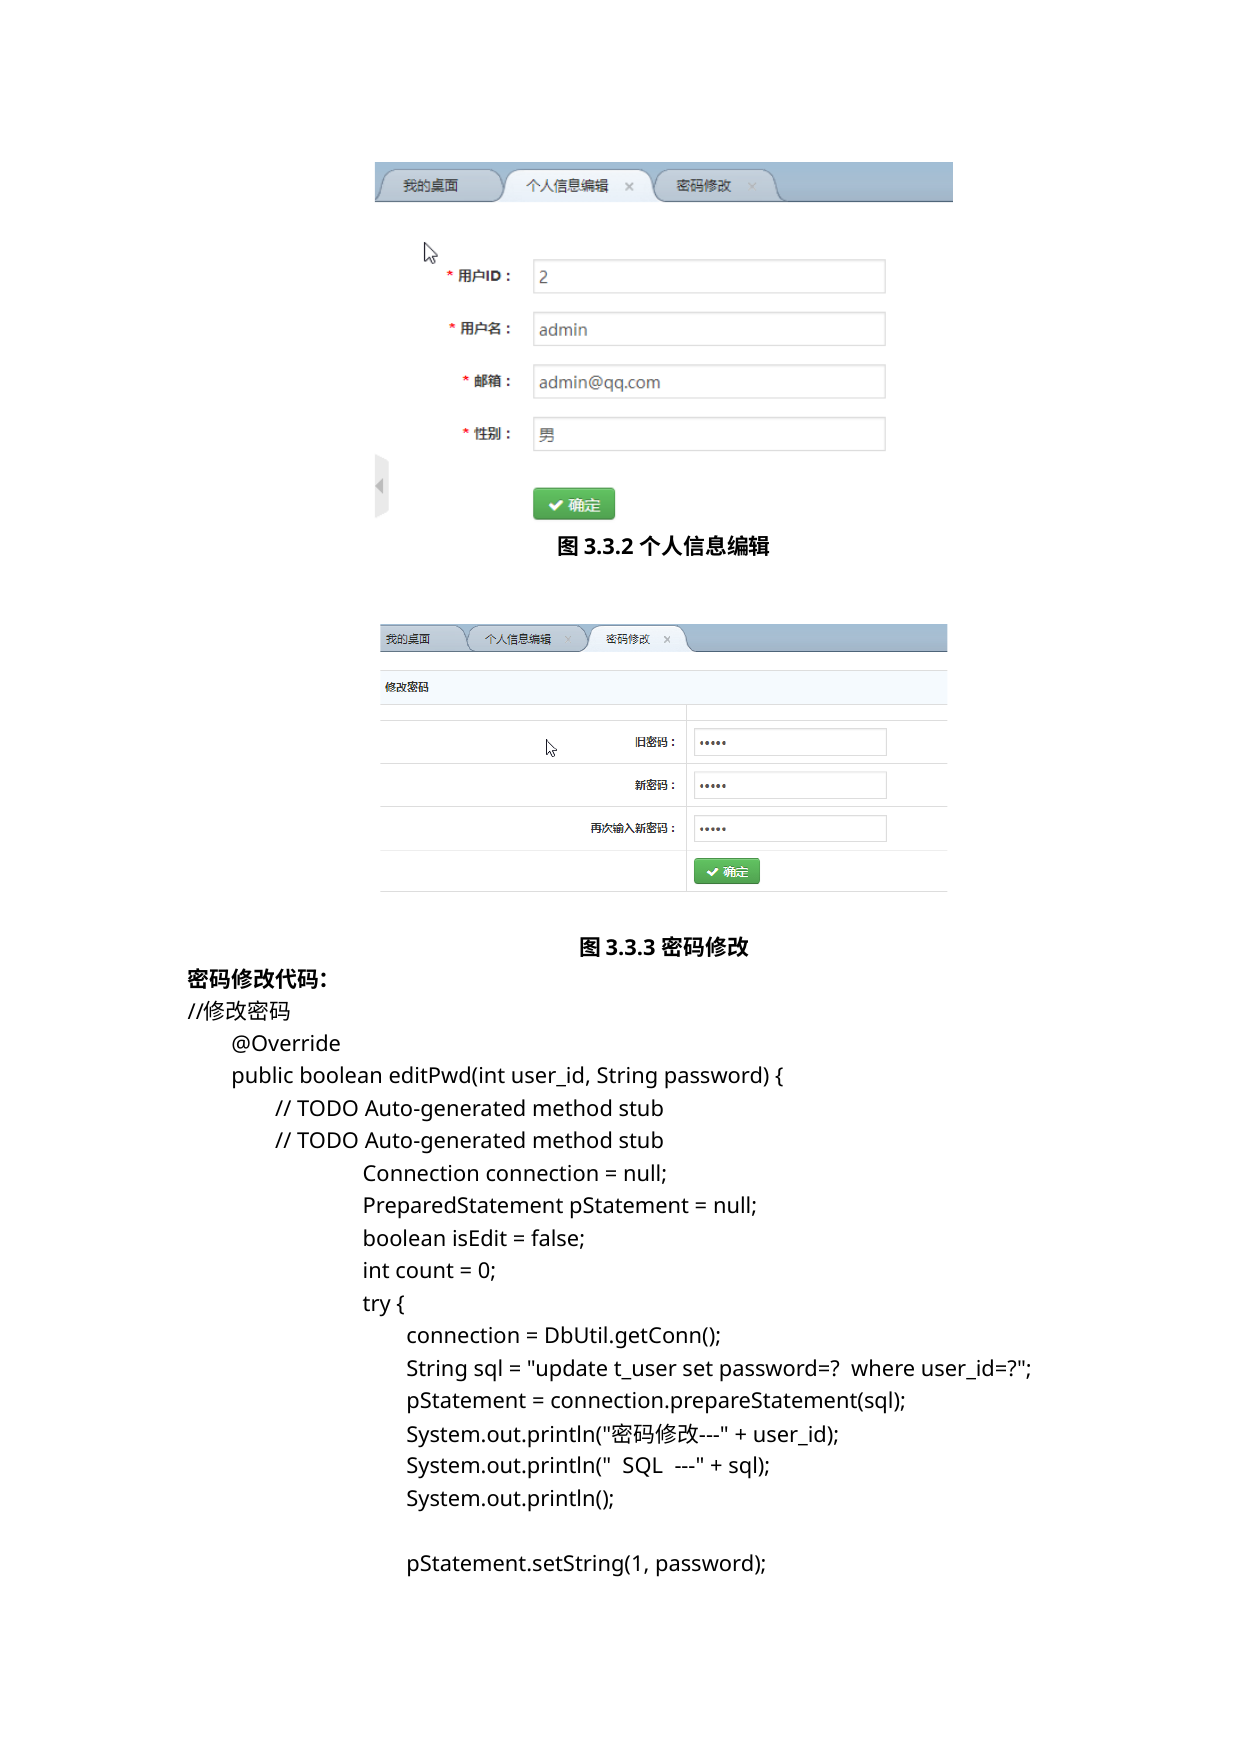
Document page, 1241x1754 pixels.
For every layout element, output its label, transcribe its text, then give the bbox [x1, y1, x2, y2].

text try { [187, 1286, 1053, 1319]
text public boolean editPwd(int user_id, String password) { [187, 1059, 1053, 1091]
text pStatement = connection.prepareStatement(sql); [187, 1384, 1053, 1416]
text @Override [187, 1026, 1053, 1059]
picture [374, 162, 953, 530]
text 图3.3.2 个人信息编辑 [275, 529, 1053, 561]
text 密码修改代码： [187, 961, 1053, 994]
text //修改密码 [187, 994, 1053, 1026]
text PreparedStatement pStatement = null; [187, 1189, 1053, 1221]
text int count = 0; [187, 1254, 1053, 1286]
text String sql = "update t_user set password=? where user_id=?"; [187, 1351, 1053, 1384]
text connection = DbUtil.getConn(); [187, 1319, 1053, 1351]
text 图3.3.3 密码修改 [275, 929, 1053, 961]
text Connection connection = null; [187, 1156, 1053, 1189]
text boolean isEdit = false; [187, 1221, 1053, 1254]
text // TODO Auto-generated method stub [187, 1091, 1053, 1124]
text System.out.println(" SQL ---" + sql); [187, 1449, 1053, 1481]
picture [380, 624, 948, 930]
text System.out.println("密码修改---" + user_id); [187, 1416, 1053, 1449]
text pStatement.setString(1, password); [187, 1546, 1053, 1579]
text System.out.println(); [187, 1481, 1053, 1514]
text // TODO Auto-generated method stub [187, 1124, 1053, 1156]
